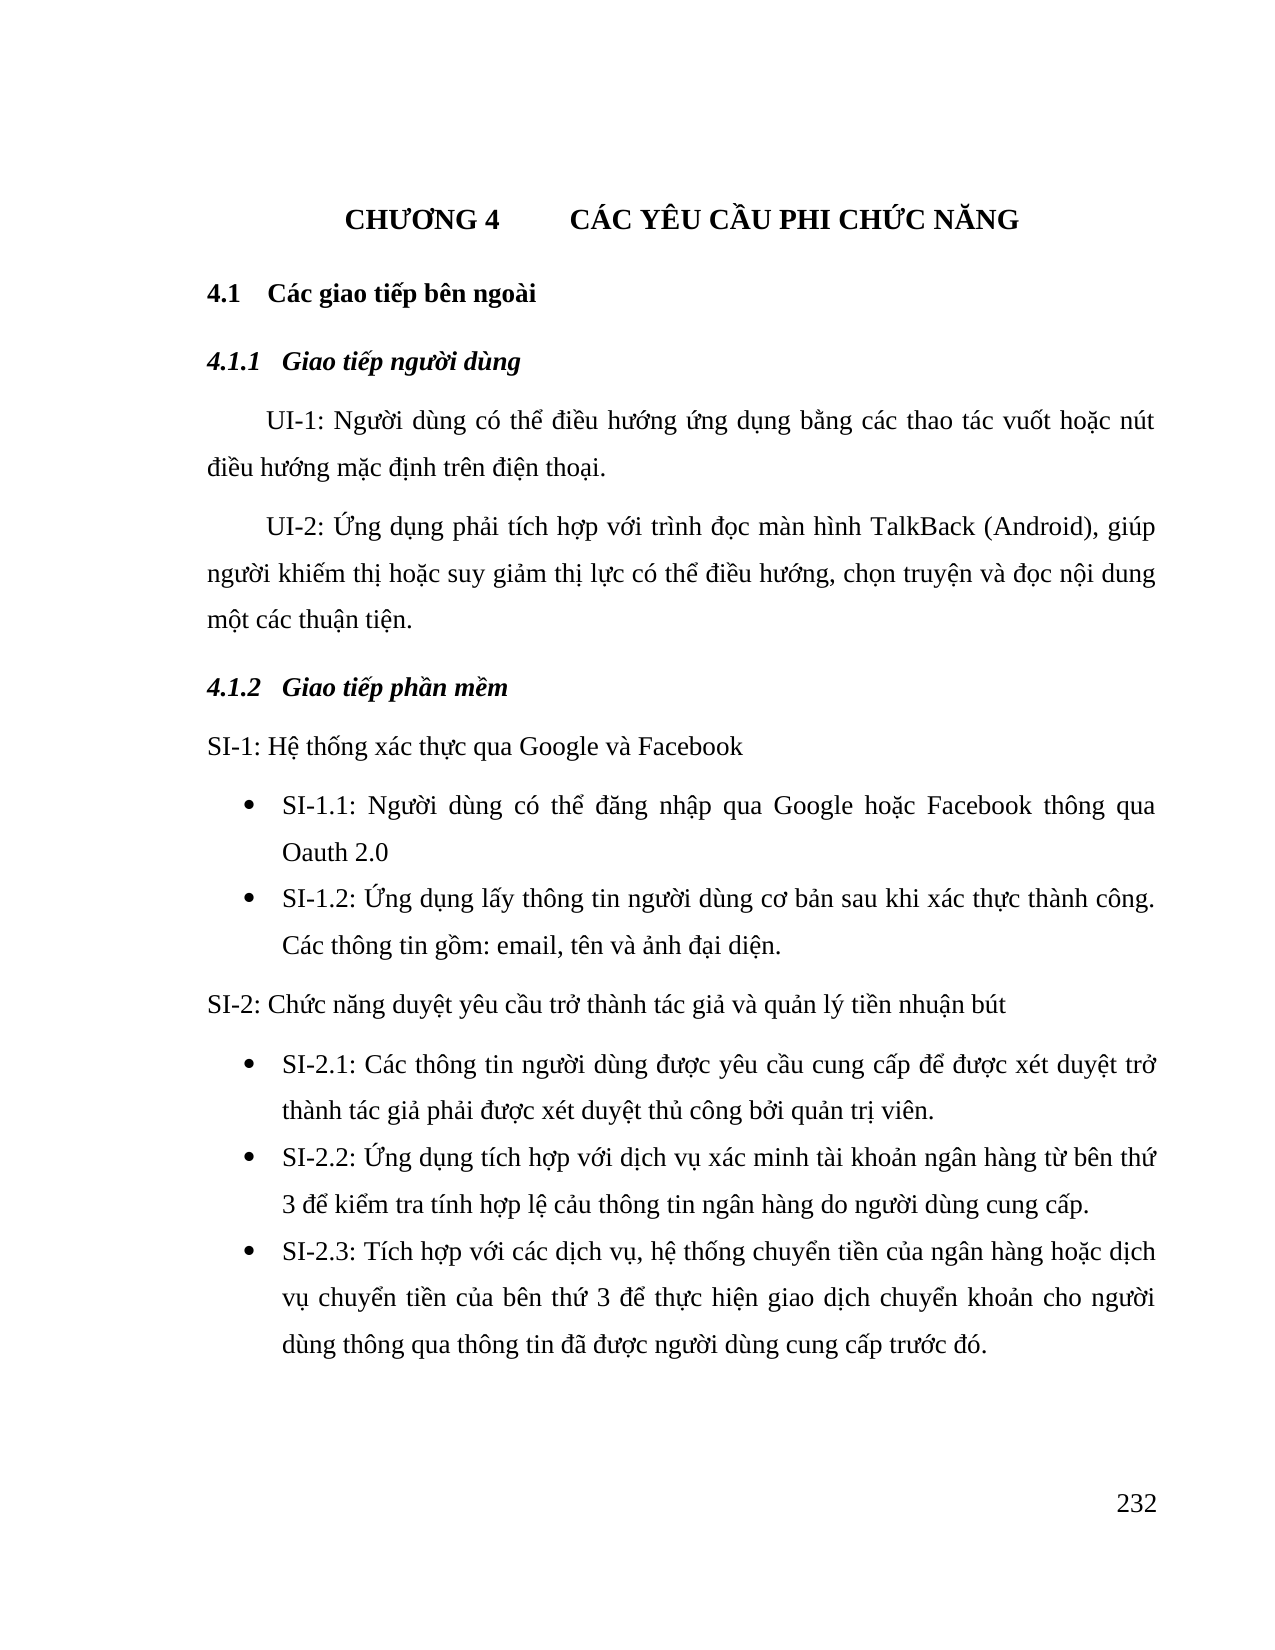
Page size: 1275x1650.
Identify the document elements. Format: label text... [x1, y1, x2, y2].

list SI-1.1: Người dùng có thể đăng nhập qua Google hoặc Facebook thông qua Oauth 2.0 [244, 789, 1157, 867]
text UI-2: Ứng dụng phải tích hợp với trình đọc màn hình TalkBack (Android), giúp người khiếm thị hoặc suy giảm thị lực có thể điều hướng, chọn truyện và đọc nội dung một các thuận tiện. [207, 510, 1157, 634]
list SI-2.3: Tích hợp với các dịch vụ, hệ thống chuyển tiền của ngân hàng hoặc dịch vụ chuyển tiền của bên thứ 3 để thực hiện giao dịch chuyển khoản cho người dùng thông qua thông tin đã được người dùng cung cấp trước đó. [244, 1234, 1157, 1359]
subtitle Giao tiếp phần mềm [207, 671, 1157, 702]
text SI-2: Chức năng duyệt yêu cầu trở thành tác giả và quản lý tiền nhuận bút [207, 988, 1157, 1020]
list SI-2.2: Ứng dụng tích hợp với dịch vụ xác minh tài khoản ngân hàng từ bên thứ 3 để kiểm tra tính hợp lệ cảu thông tin ngân hàng do người dùng cung cấp. [244, 1141, 1157, 1219]
list SI-1.2: Ứng dụng lấy thông tin người dùng cơ bản sau khi xác thực thành công. Các thông tin gồm: email, tên và ảnh đại diện. [244, 883, 1157, 961]
text SI-1: Hệ thống xác thực qua Google và Facebook [207, 730, 1157, 761]
text UI-1: Người dùng có thể điều hướng ứng dụng bằng các thao tác vuốt hoặc nút điều hướng mặc định trên điện thoại. [207, 404, 1157, 482]
list SI-2.1: Các thông tin người dùng được yêu cầu cung cấp để được xét duyệt trở thành tác giả phải được xét duyệt thủ công bởi quản trị viên. [244, 1048, 1157, 1126]
subtitle Các giao tiếp bên ngoài [207, 277, 1157, 309]
subtitle Giao tiếp người dùng [207, 345, 1157, 376]
subtitle CÁC YÊU CẦU PHI CHỨC NĂNG [207, 202, 1157, 236]
